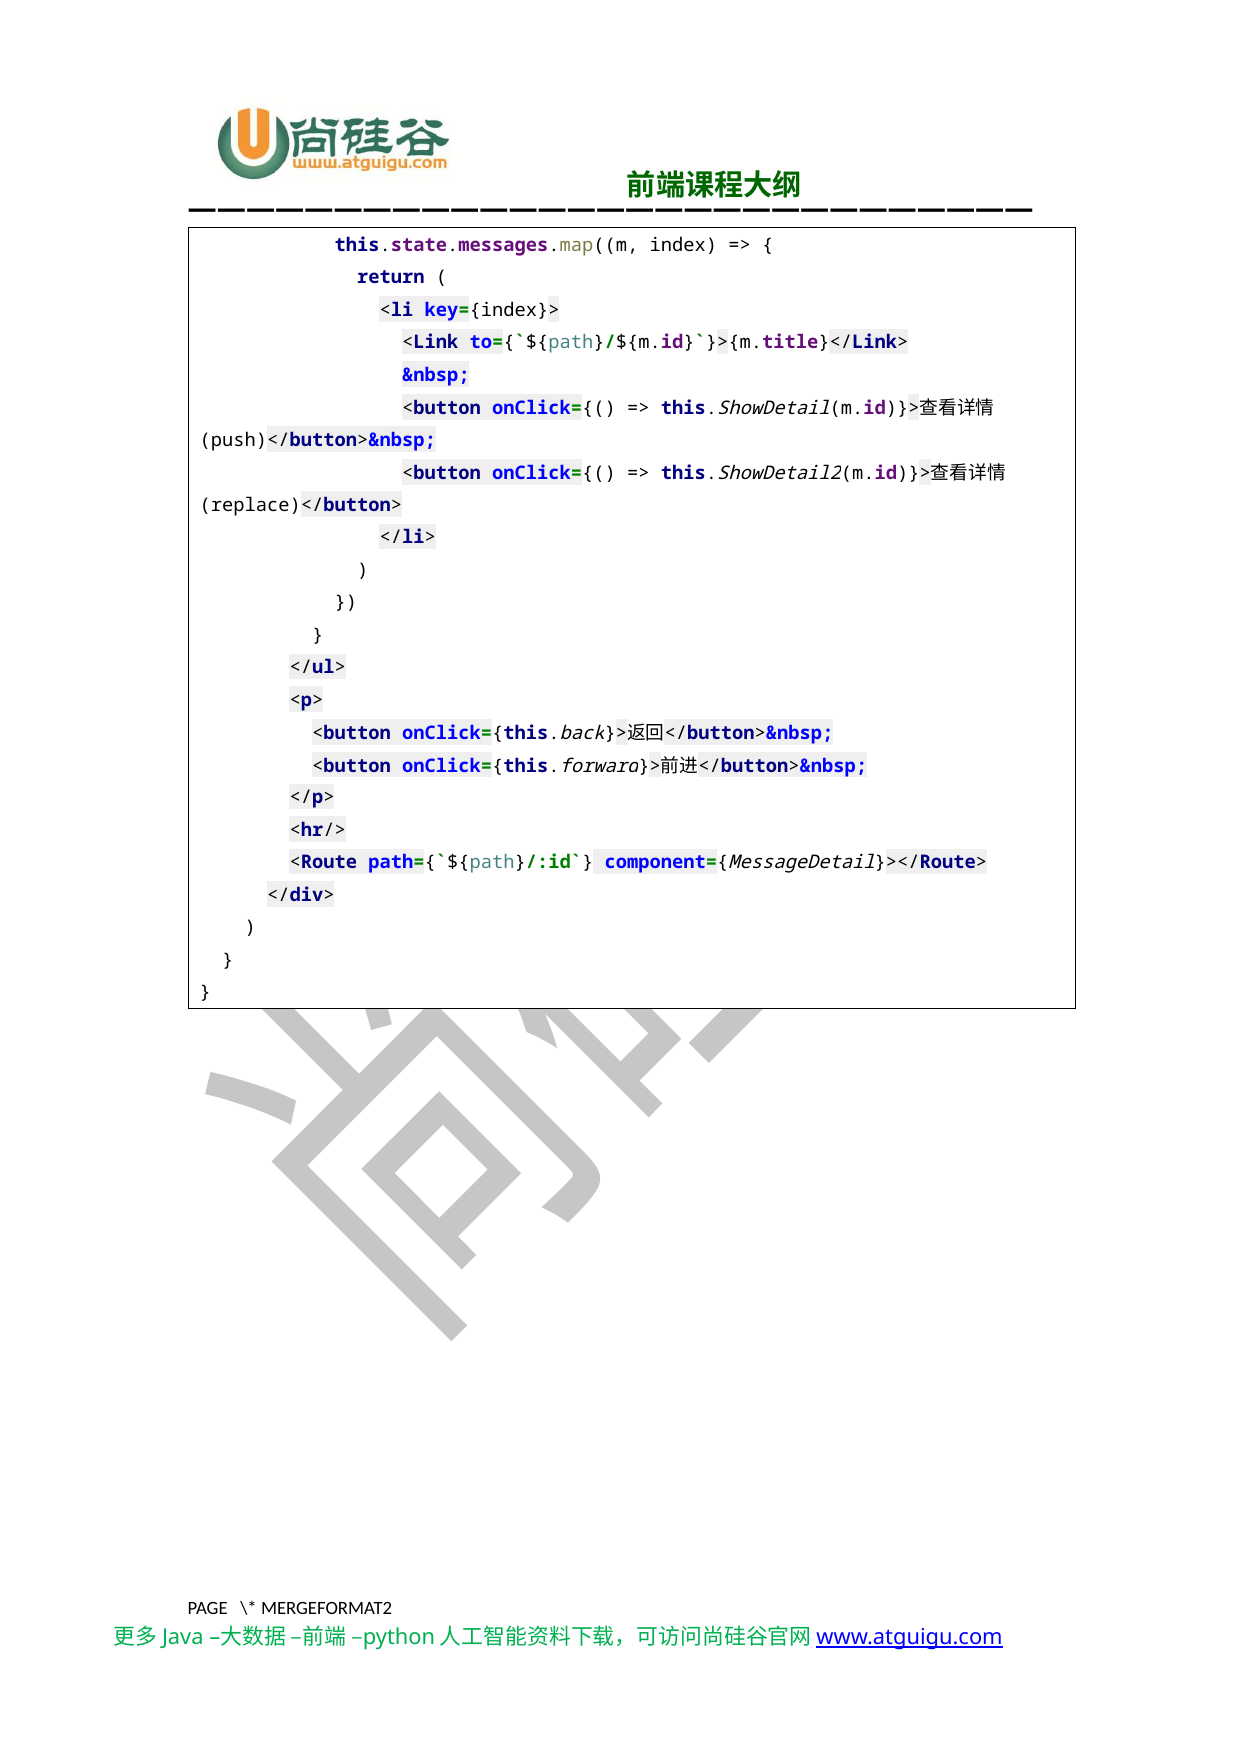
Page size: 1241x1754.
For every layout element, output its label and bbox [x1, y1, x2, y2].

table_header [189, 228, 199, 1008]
picture [187, 88, 479, 195]
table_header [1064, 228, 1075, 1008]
